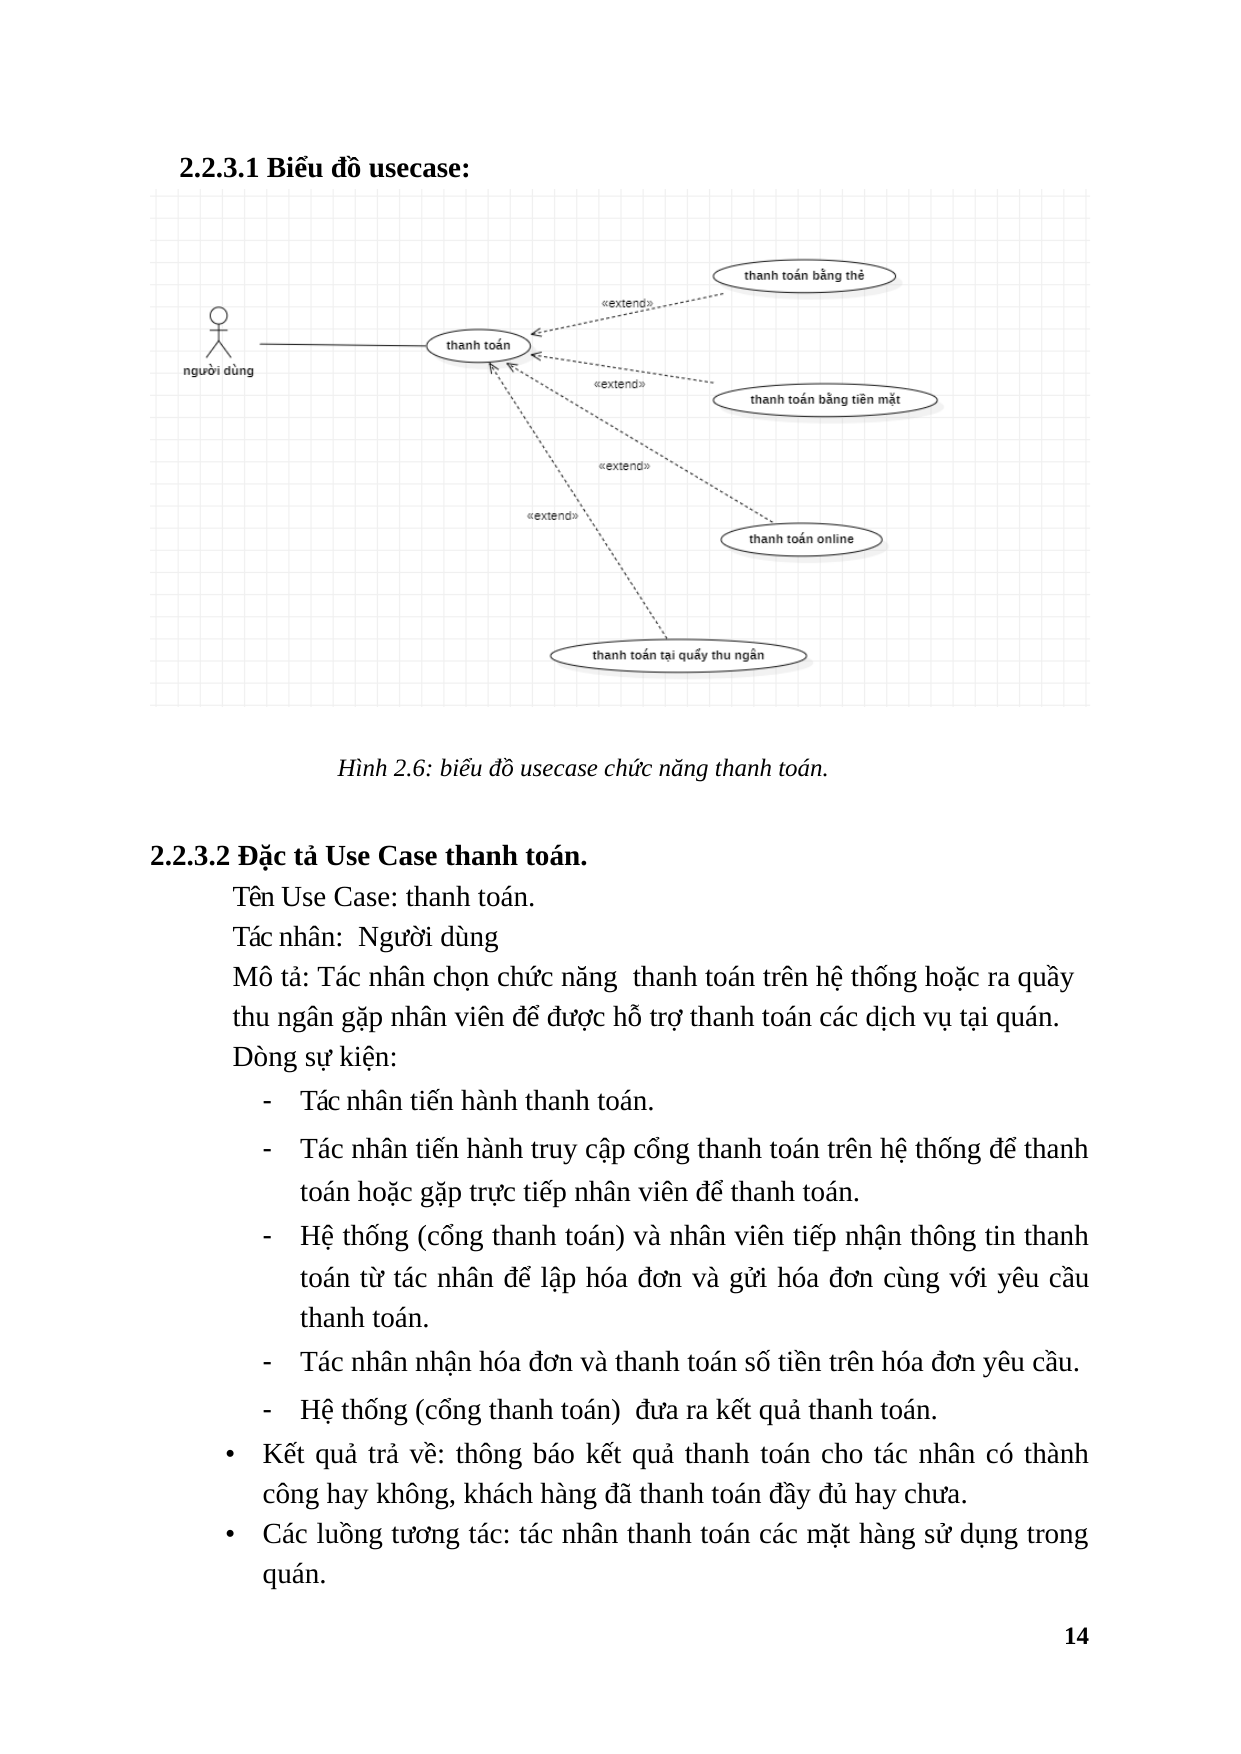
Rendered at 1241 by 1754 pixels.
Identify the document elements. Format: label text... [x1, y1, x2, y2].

list Hệ thống (cổng thanh toán) đưa ra kết quả thanh toán. [262, 1388, 1090, 1428]
list Tác nhân tiến hành truy cập cổng thanh toán trên hệ thống để thanh toán hoặc gặp trực tiếp nhân viên để thanh toán. [262, 1127, 1090, 1207]
list Hình 2.6: biểu đồ usecase chức năng thanh toán. [337, 753, 1090, 782]
list Tác nhân tiến hành thanh toán. [262, 1080, 1090, 1119]
list Mô tả: Tác nhân chọn chức năng thanh toán trên hệ thống hoặc ra quầy thu ngân gặp nhân viên để được hỗ trợ thanh toán các dịch vụ tại quán. [232, 959, 1076, 1033]
text 2.2.3.1 Biểu đồ usecase: [150, 150, 1090, 189]
list Kết quả trả về: thông báo kết quả thanh toán cho tác nhân có thành công hay không, khách hàng đã thanh toán đầy đủ hay chưa. [225, 1436, 1090, 1509]
text 2.2.3.2 Đặc tả Use Case thanh toán. [150, 838, 1090, 872]
list Các luồng tương tác: tác nhân thanh toán các mặt hàng sử dụng trong quán. [225, 1516, 1090, 1590]
list Tác nhân: Người dùng [232, 919, 1090, 952]
list Tên Use Case: thanh toán. [232, 879, 1090, 912]
picture [150, 189, 1091, 707]
list Tác nhân nhận hóa đơn và thanh toán số tiền trên hóa đơn yêu cầu. [262, 1341, 1090, 1380]
list Dòng sự kiện: [232, 1039, 1090, 1073]
list Hệ thống (cổng thanh toán) và nhân viên tiếp nhận thông tin thanh toán từ tác nhân để lập hóa đơn và gửi hóa đơn cùng với yêu cầu thanh toán. [262, 1214, 1090, 1334]
